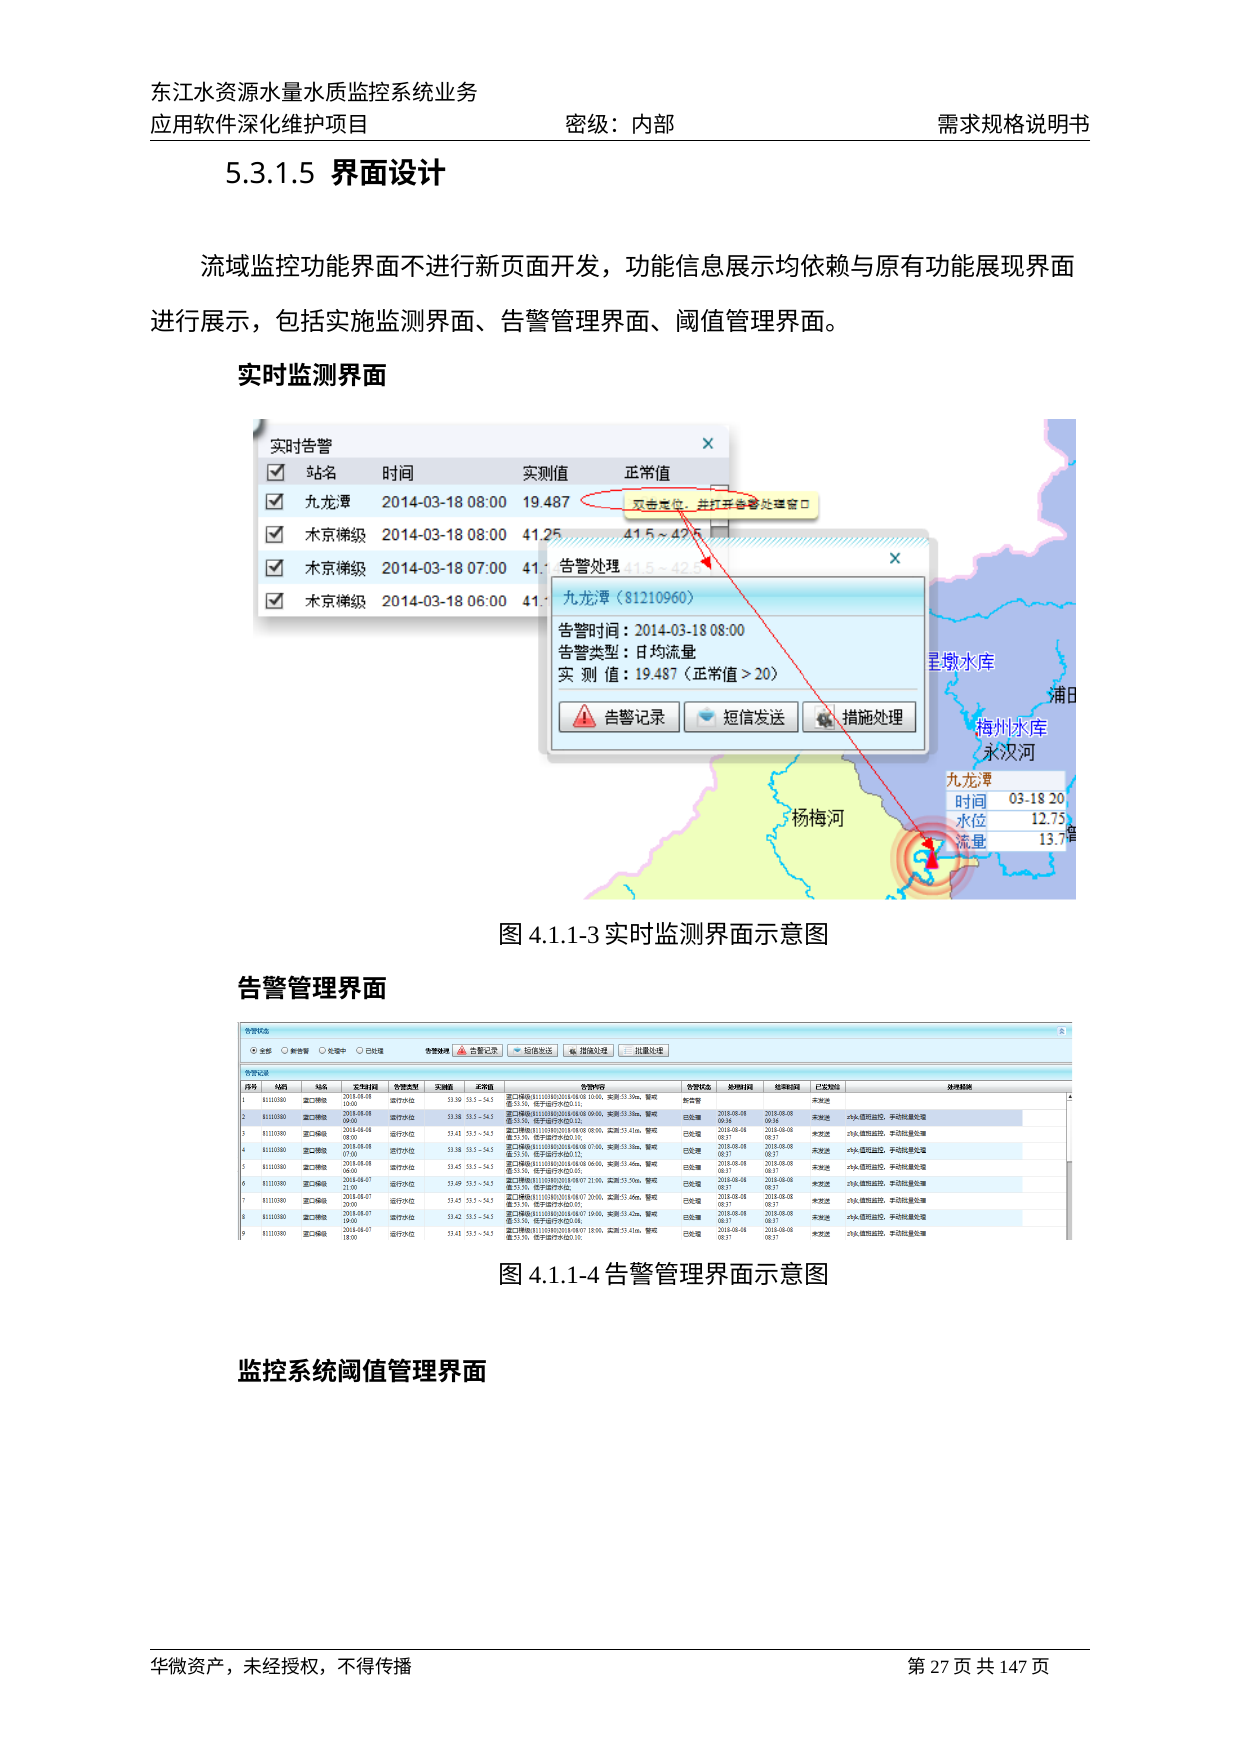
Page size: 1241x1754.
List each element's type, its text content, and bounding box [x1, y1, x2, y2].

list 监控系统阈值管理界面 [237, 1352, 1090, 1388]
list 告警管理界面 [237, 968, 1090, 1005]
list 图4.1.1-3实时监测界面示意图 [237, 914, 1090, 950]
text 流域监控功能界面不进行新页面开发，功能信息展示均依赖与原有功能展现界面进行展示，包括实施监测界面、告警管理界面、阈值管理界面。 [150, 247, 1090, 337]
subtitle 界面设计 [225, 150, 1090, 192]
picture [246, 409, 1082, 900]
list 图4.1.1-4告警管理界面示意图 [237, 1254, 1090, 1291]
list 实时监测界面 [237, 355, 1090, 392]
picture [237, 1022, 1073, 1240]
